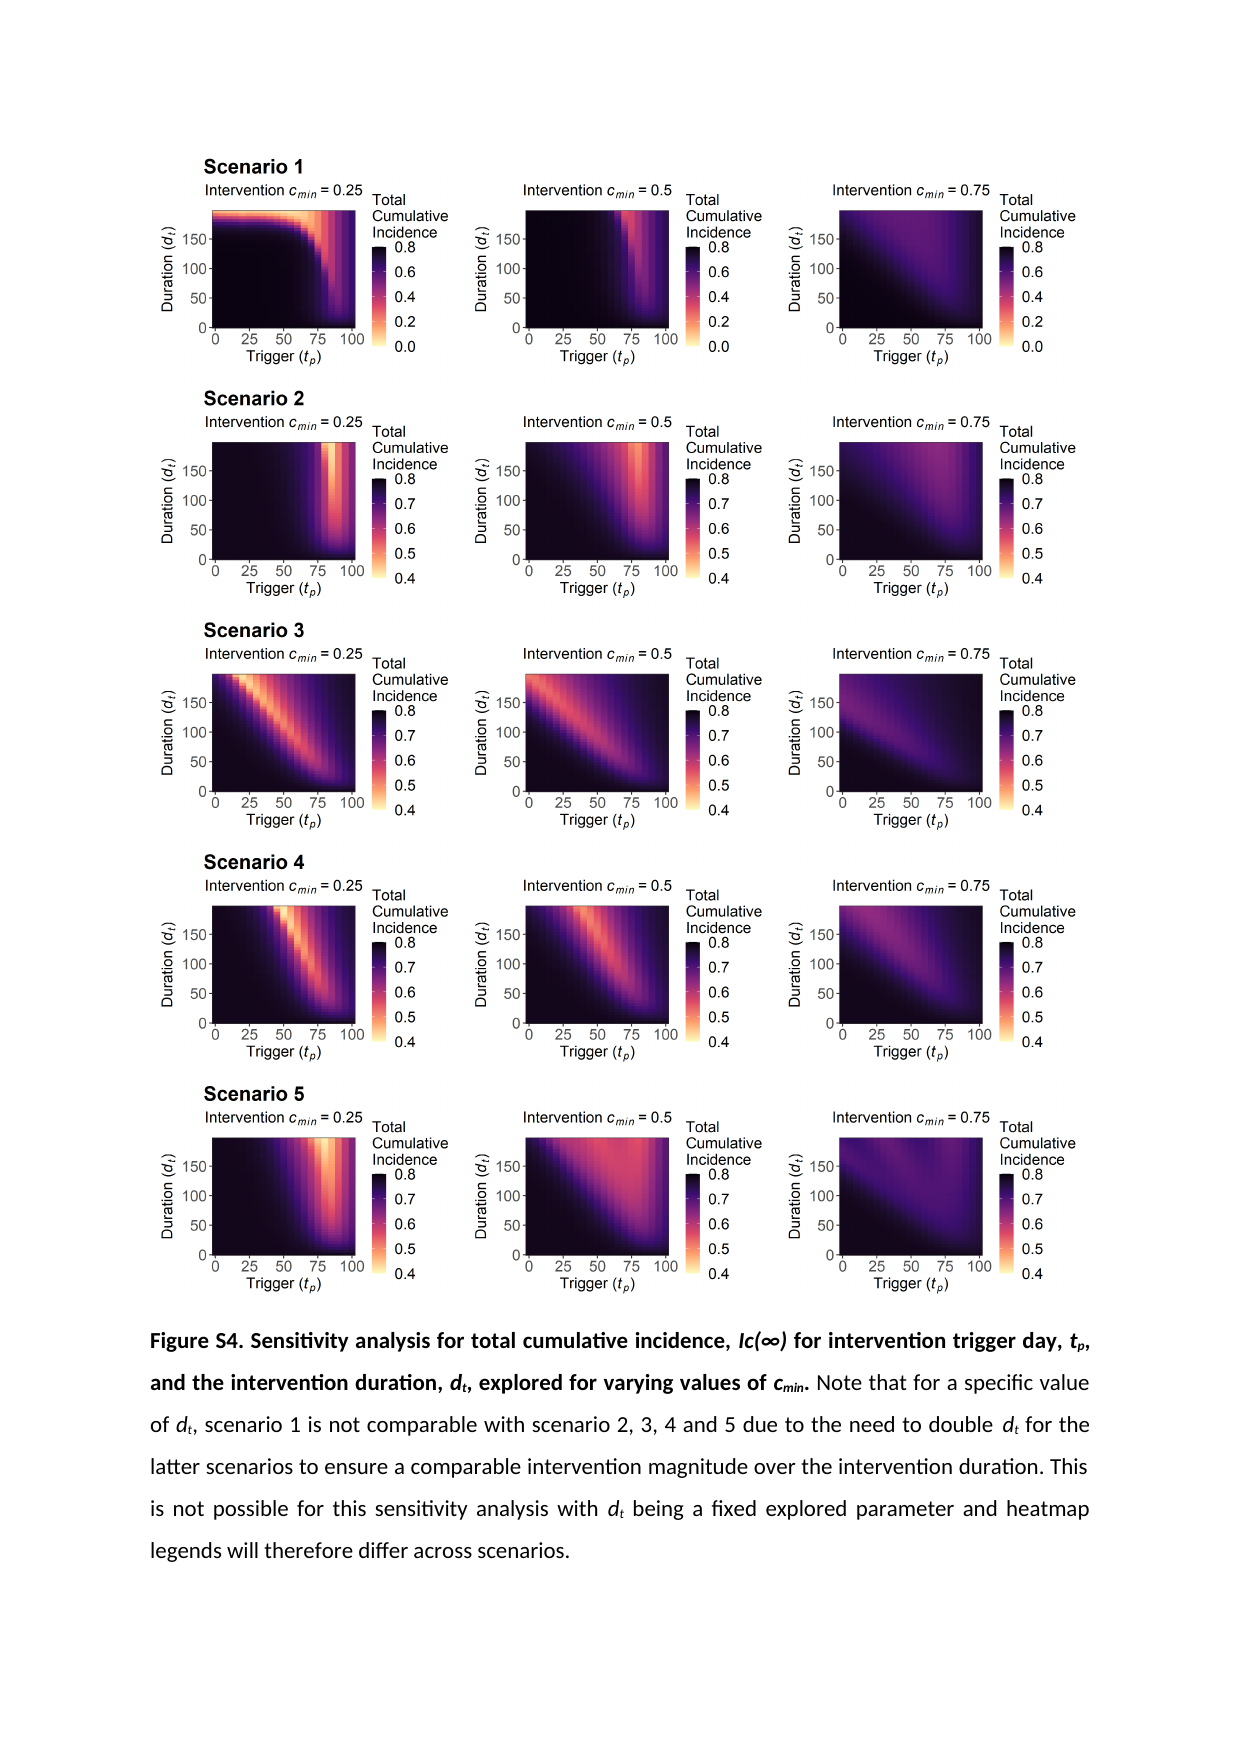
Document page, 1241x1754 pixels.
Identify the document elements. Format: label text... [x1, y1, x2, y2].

text Figure S4. Sensitivity analysis for total cumulative incidence, Ic(∞) for intervention trigger day, tp, and the intervention duration, dt, explored for varying values of cmin. Note that for a specific value of dt, scenario 1 is not comparable with scenario 2, 3, 4 and 5 due to the need to double dt for the latter scenarios to ensure a comparable intervention magnitude over the intervention duration. This is not possible for this sensitivity analysis with dt being a fixed explored parameter and heatmap legends will therefore differ across scenarios. [150, 1326, 1090, 1564]
picture [150, 150, 1091, 1308]
